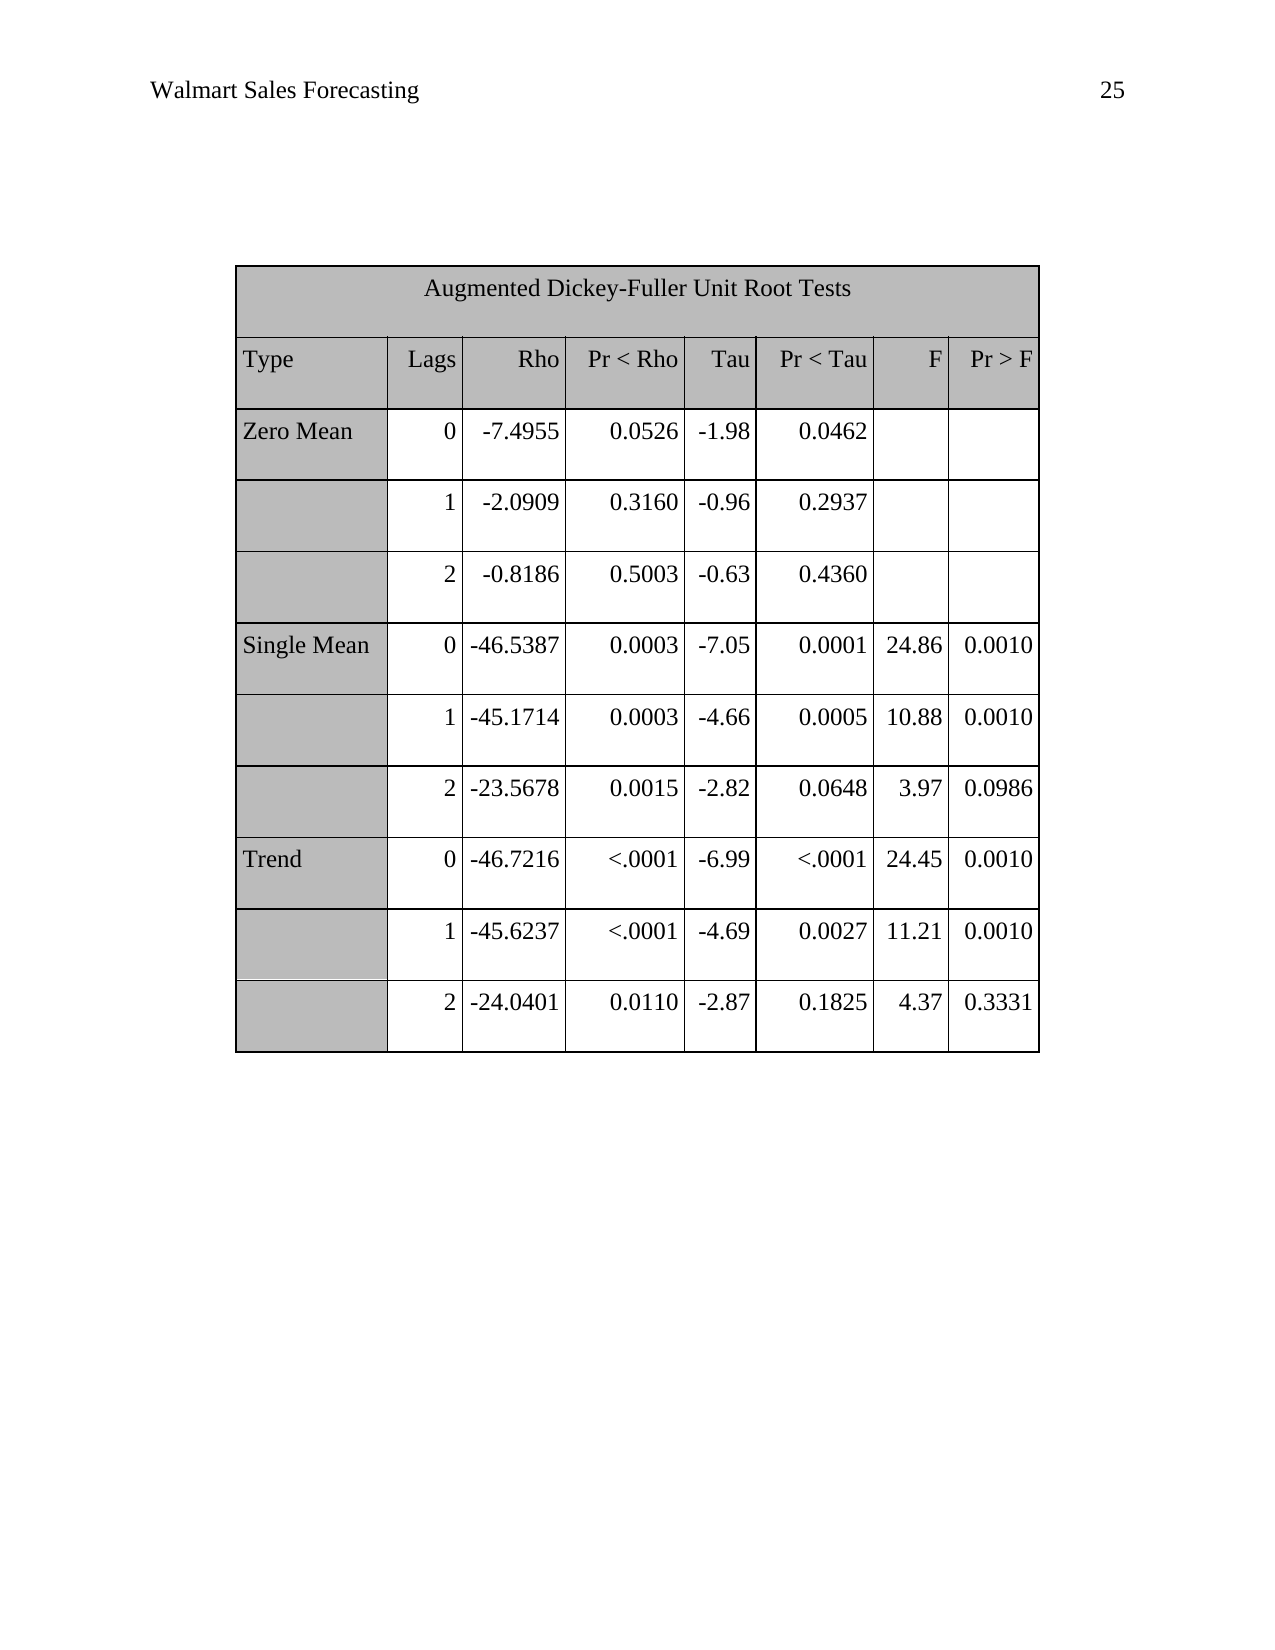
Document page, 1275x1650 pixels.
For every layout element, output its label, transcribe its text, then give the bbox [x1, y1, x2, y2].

table_cell 0.0010 [949, 624, 1038, 694]
table_cell 0.0648 [757, 767, 873, 837]
table_cell 1 [388, 910, 462, 979]
table_cell Trend [237, 838, 387, 908]
table_cell 0.5003 [566, 552, 684, 622]
table_cell 0.0010 [949, 910, 1038, 979]
table_cell Single Mean [237, 624, 387, 694]
table_cell -1.98 [685, 410, 755, 479]
table_cell -7.4955 [463, 410, 565, 479]
table_cell 1 [388, 481, 462, 551]
table_cell -46.5387 [463, 624, 565, 694]
table_cell 0.0110 [566, 981, 684, 1051]
table_cell 0.0010 [949, 838, 1038, 908]
table_cell <.0001 [566, 838, 684, 908]
table_cell 0.3160 [566, 481, 684, 551]
table_cell [874, 410, 948, 479]
table_cell -46.7216 [463, 838, 565, 908]
table_cell 0.2937 [757, 481, 873, 551]
table_cell 0.0003 [566, 695, 684, 765]
table_cell [949, 410, 1038, 479]
table_cell -45.6237 [463, 910, 565, 979]
table_cell 0 [388, 410, 462, 479]
table_cell -0.96 [685, 481, 755, 551]
table_cell [237, 552, 387, 622]
table_cell 0.0027 [757, 910, 873, 979]
table_cell [874, 481, 948, 551]
table_cell 0.0005 [757, 695, 873, 765]
table_cell 0.4360 [757, 552, 873, 622]
table_cell Tau [685, 338, 755, 408]
table_cell 1 [388, 695, 462, 765]
table_cell <.0001 [566, 910, 684, 979]
table_cell 0.0526 [566, 410, 684, 479]
table_cell [237, 695, 387, 765]
table_cell -2.0909 [463, 481, 565, 551]
table_cell -4.69 [685, 910, 755, 979]
table_cell -2.87 [685, 981, 755, 1051]
table_cell [237, 910, 387, 979]
table_cell 2 [388, 981, 462, 1051]
table_cell 4.37 [874, 981, 948, 1051]
table_cell -23.5678 [463, 767, 565, 837]
table_cell [237, 481, 387, 551]
table_cell 0.1825 [757, 981, 873, 1051]
table_cell Pr < Rho [566, 338, 684, 408]
table_cell Pr > F [949, 338, 1038, 408]
table_cell 3.97 [874, 767, 948, 837]
table_header Augmented Dickey-Fuller Unit Root Tests [237, 267, 1038, 336]
table_cell -45.1714 [463, 695, 565, 765]
table_cell -0.8186 [463, 552, 565, 622]
table_cell 0.0001 [757, 624, 873, 694]
table_cell 0 [388, 624, 462, 694]
table_cell -4.66 [685, 695, 755, 765]
table_cell [949, 552, 1038, 622]
table_cell 0.0462 [757, 410, 873, 479]
table_cell -6.99 [685, 838, 755, 908]
table_cell -2.82 [685, 767, 755, 837]
table_cell [237, 767, 387, 837]
table_cell 0.0010 [949, 695, 1038, 765]
table_cell -0.63 [685, 552, 755, 622]
table_cell Zero Mean [237, 410, 387, 479]
table_cell Rho [463, 338, 565, 408]
table_cell <.0001 [757, 838, 873, 908]
table_cell 11.21 [874, 910, 948, 979]
table_cell 2 [388, 552, 462, 622]
table_cell [949, 481, 1038, 551]
table_cell 10.88 [874, 695, 948, 765]
table_cell 0.0003 [566, 624, 684, 694]
table_cell -7.05 [685, 624, 755, 694]
table_cell [874, 552, 948, 622]
table_cell Type [237, 338, 387, 408]
table_cell F [874, 338, 948, 408]
table_cell Lags [388, 338, 462, 408]
table_cell 2 [388, 767, 462, 837]
table_cell 0.0986 [949, 767, 1038, 837]
table_cell 24.45 [874, 838, 948, 908]
table_cell 0.0015 [566, 767, 684, 837]
table_cell 0.3331 [949, 981, 1038, 1051]
table_cell -24.0401 [463, 981, 565, 1051]
table_cell 0 [388, 838, 462, 908]
table_cell [237, 981, 387, 1051]
table_cell 24.86 [874, 624, 948, 694]
table_cell Pr < Tau [757, 338, 873, 408]
